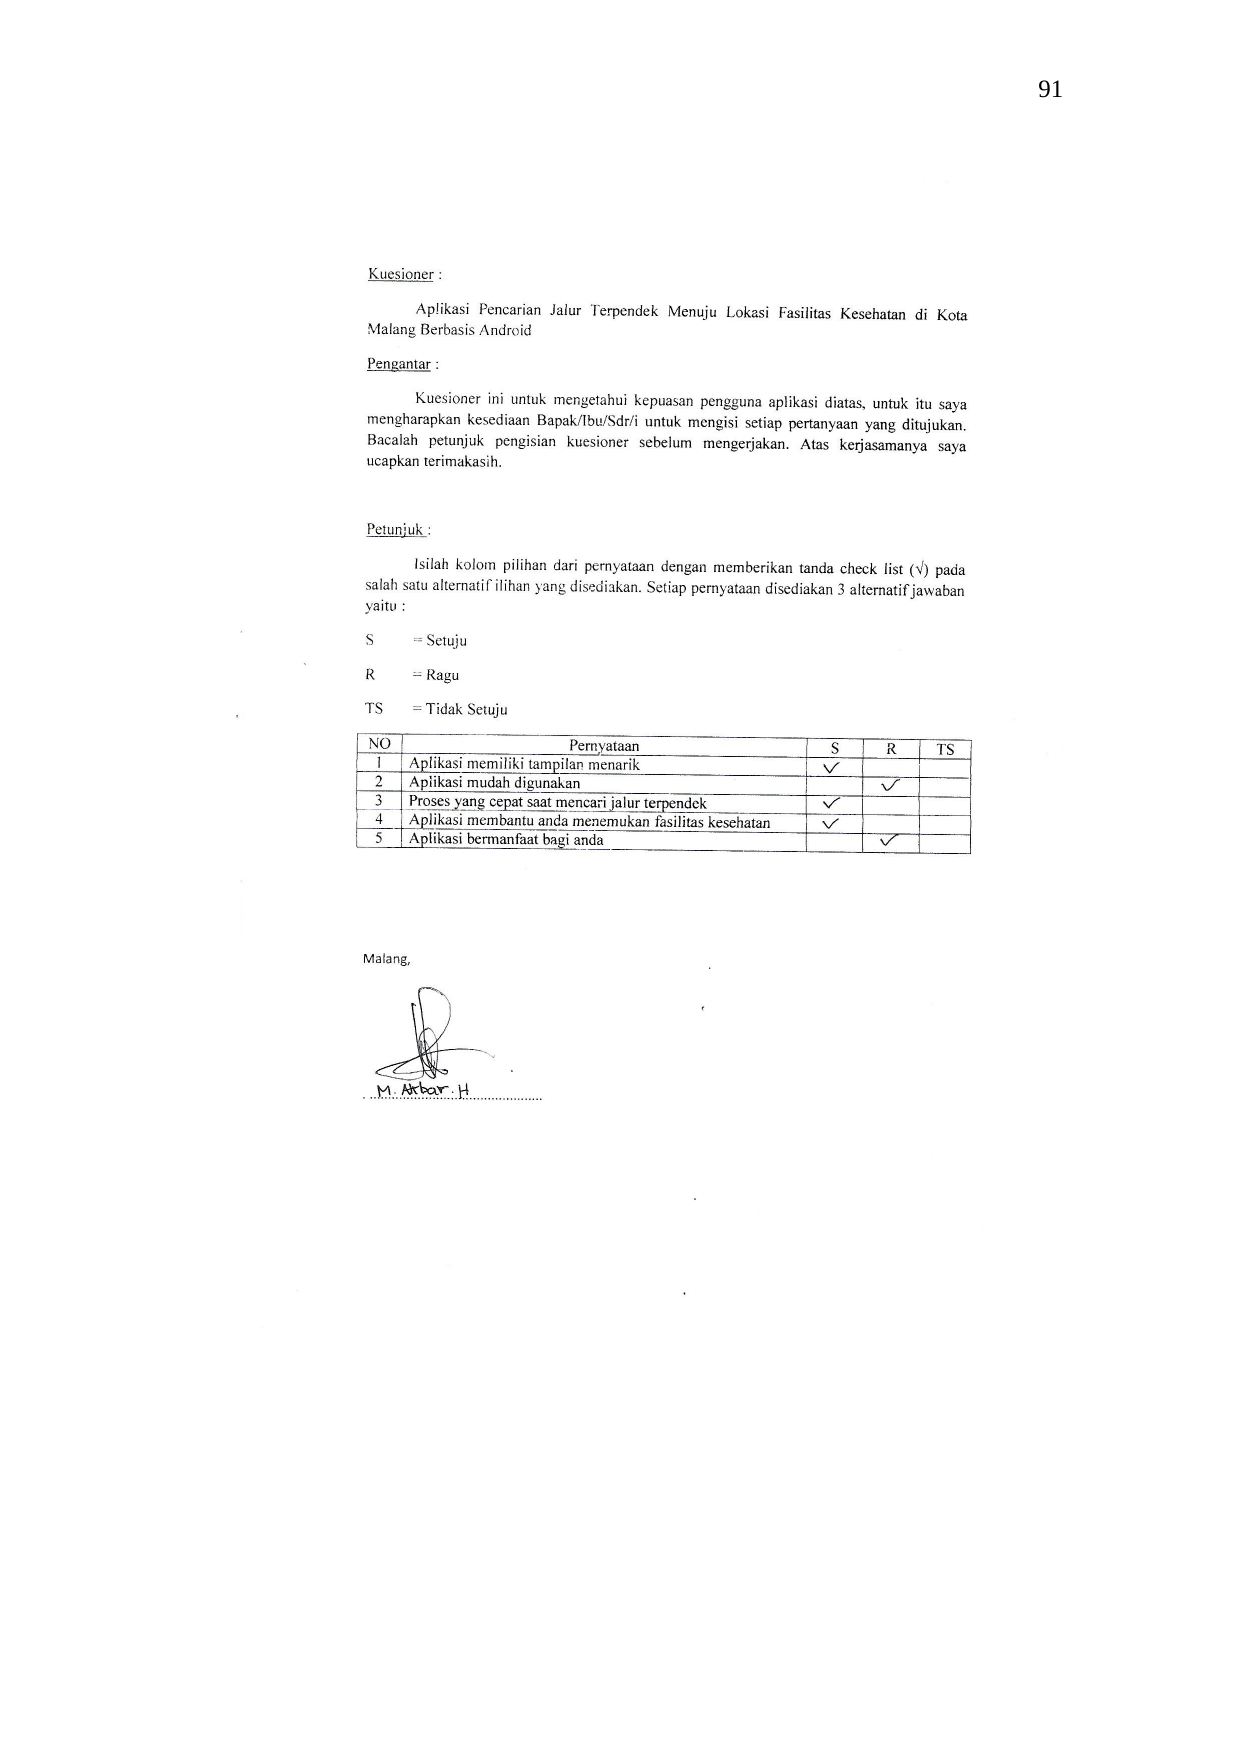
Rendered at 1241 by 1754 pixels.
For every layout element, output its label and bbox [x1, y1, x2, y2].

picture [236, 177, 1063, 1346]
